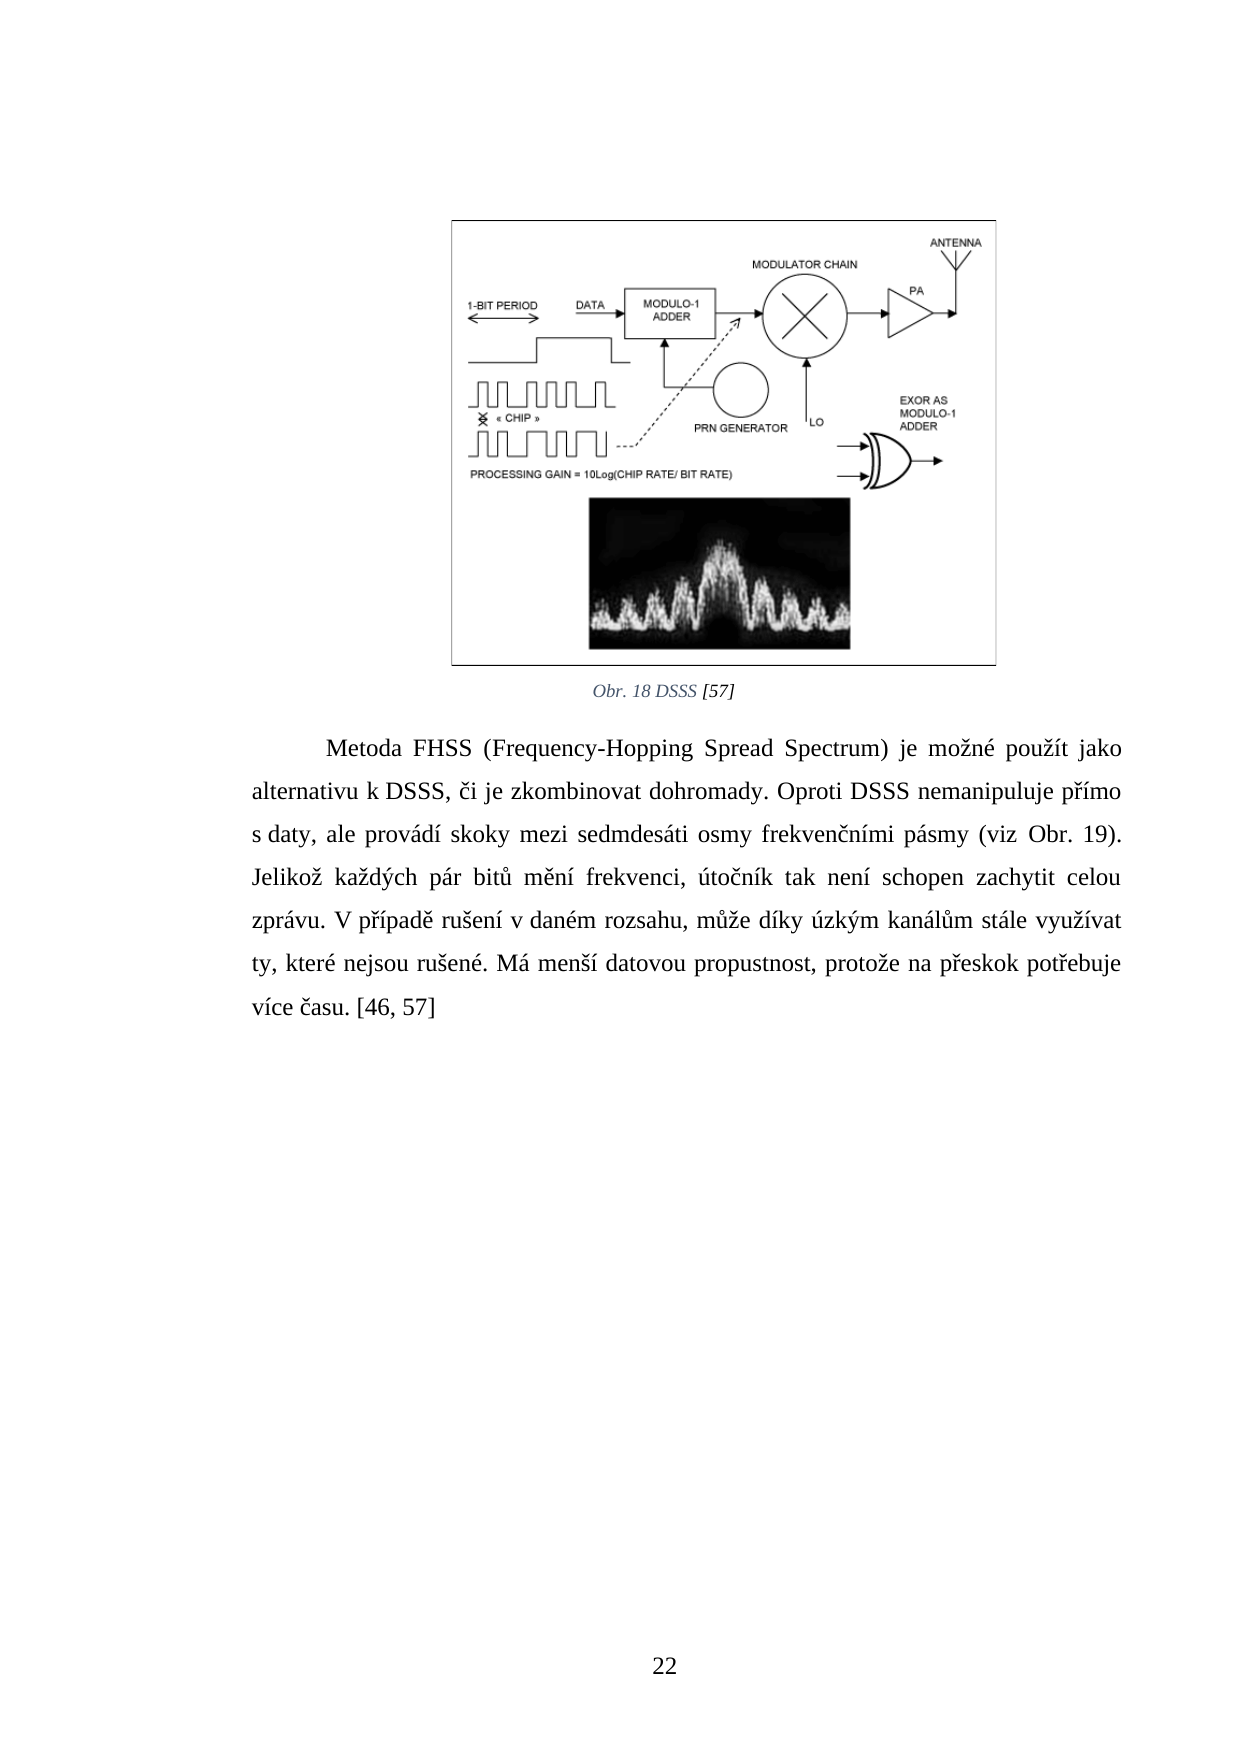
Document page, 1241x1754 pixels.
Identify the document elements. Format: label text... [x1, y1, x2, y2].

text Obr. DSSS [207, 680, 1122, 701]
text Metoda FHSS (Frequency-Hopping Spread Spectrum) je možné použít jako alternativu k DSSS, či je zkombinovat dohromady. Oproti DSSS nemanipuluje přímo s daty, ale provádí skoky mezi sedmdesáti osmy frekvenčními pásmy (viz Obr. 19). Jelikož každých pár bitů mění frekvenci, útočník tak není schopen zachytit celou zprávu. V případě rušení v daném rozsahu, může díky úzkým kanálům stále využívat ty, které nejsou rušené. Má menší datovou propustnost, protože na přeskok potřebuje více času. [252, 733, 1122, 1020]
picture [451, 220, 997, 666]
